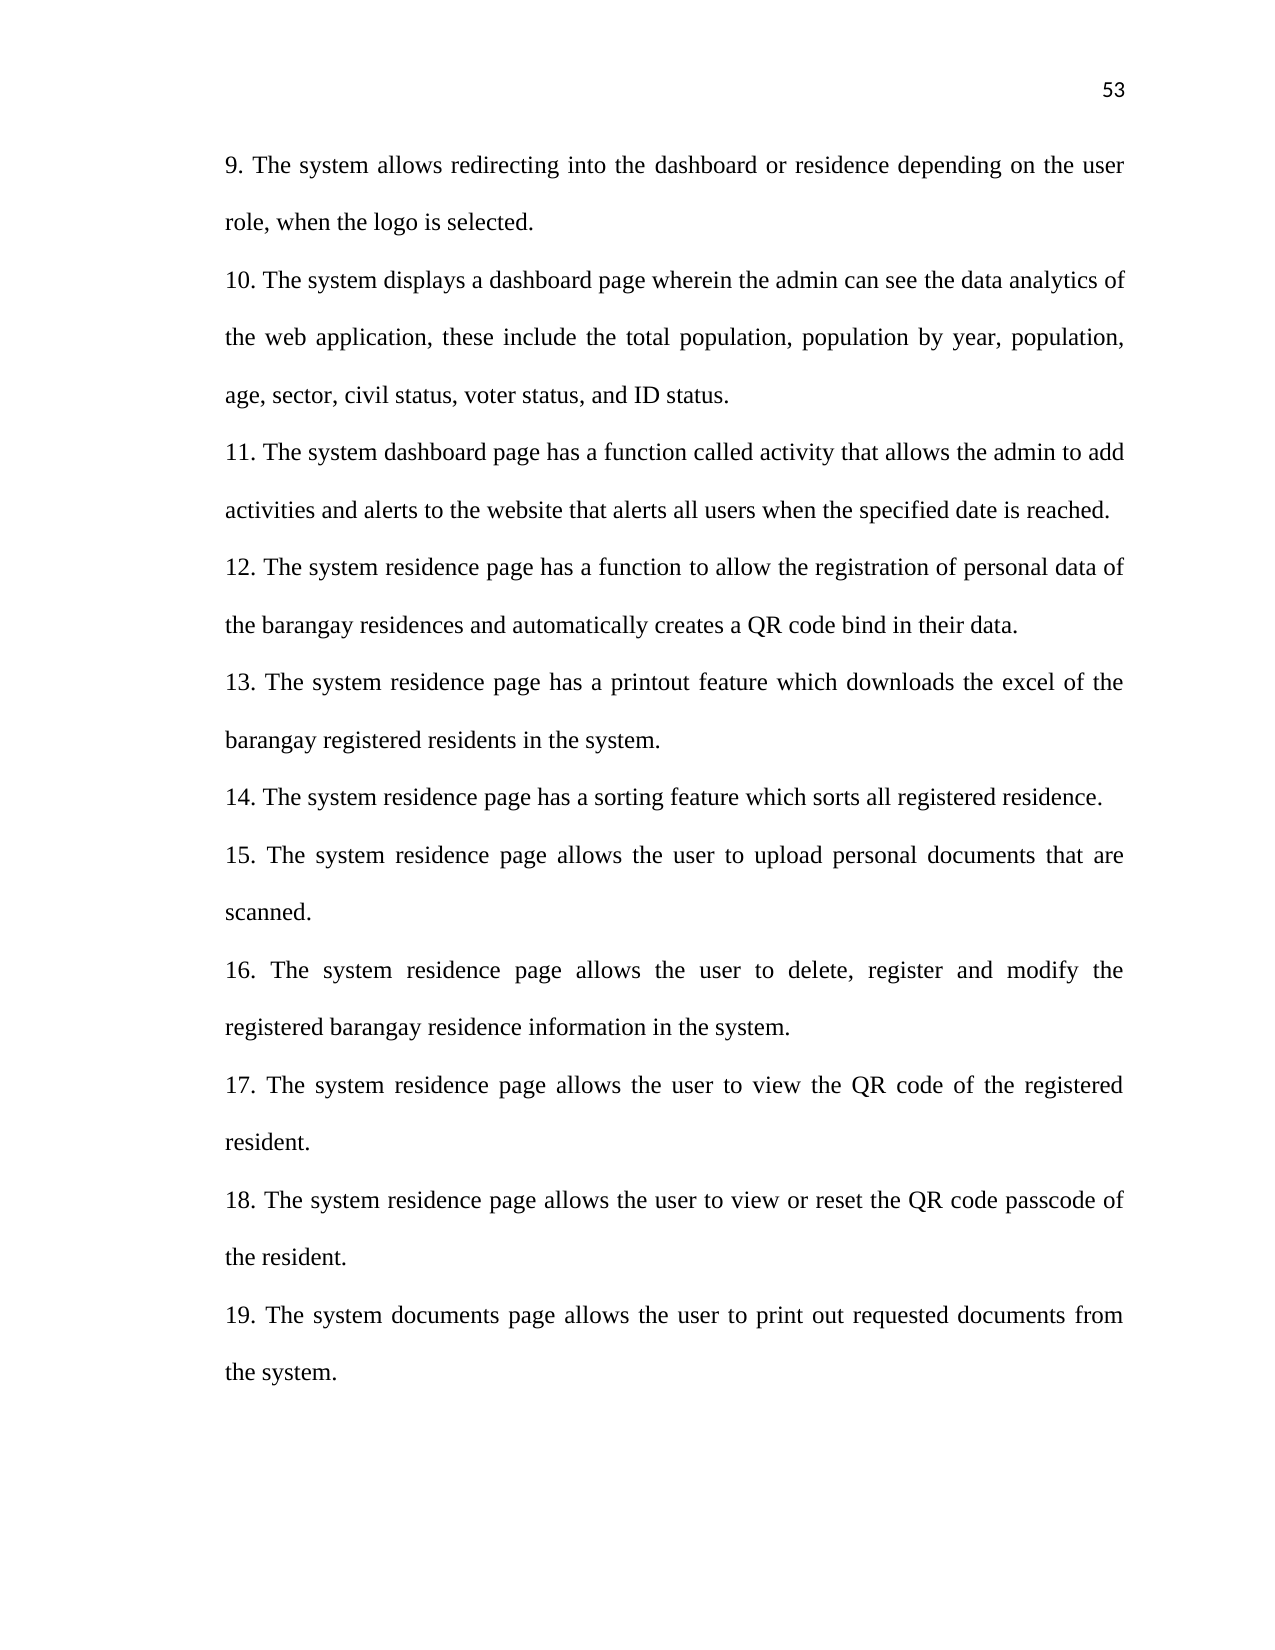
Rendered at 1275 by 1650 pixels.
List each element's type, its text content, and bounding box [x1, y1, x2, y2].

text 17. The system residence page allows the user to view the QR code of the registered resident. [225, 1070, 1125, 1156]
text 13. The system residence page has a printout feature which downloads the excel of the barangay registered residents in the system. [225, 667, 1125, 754]
text 12. The system residence page has a function to allow the registration of personal data of the barangay residences and automatically creates a QR code bind in their data. [225, 552, 1125, 639]
text 18. The system residence page allows the user to view or reset the QR code passcode of the resident. [225, 1185, 1125, 1271]
text 16. The system residence page allows the user to delete, register and modify the registered barangay residence information in the system. [225, 955, 1125, 1041]
text 9. The system allows redirecting into the dashboard or residence depending on the user role, when the logo is selected. [225, 150, 1125, 236]
text 14. The system residence page has a sorting feature which sorts all registered residence. [225, 782, 1125, 811]
text 11. The system dashboard page has a function called activity that allows the admin to add activities and alerts to the website that alerts all users when the specified date is reached. [225, 437, 1125, 524]
text 15. The system residence page allows the user to upload personal documents that are scanned. [225, 840, 1125, 926]
text 19. The system documents page allows the user to print out requested documents from the system. [225, 1300, 1125, 1386]
text 10. The system displays a dashboard page wherein the admin can see the data analytics of the web application, these include the total population, population by year, population, age, sector, civil status, voter status, and ID status. [225, 265, 1125, 409]
